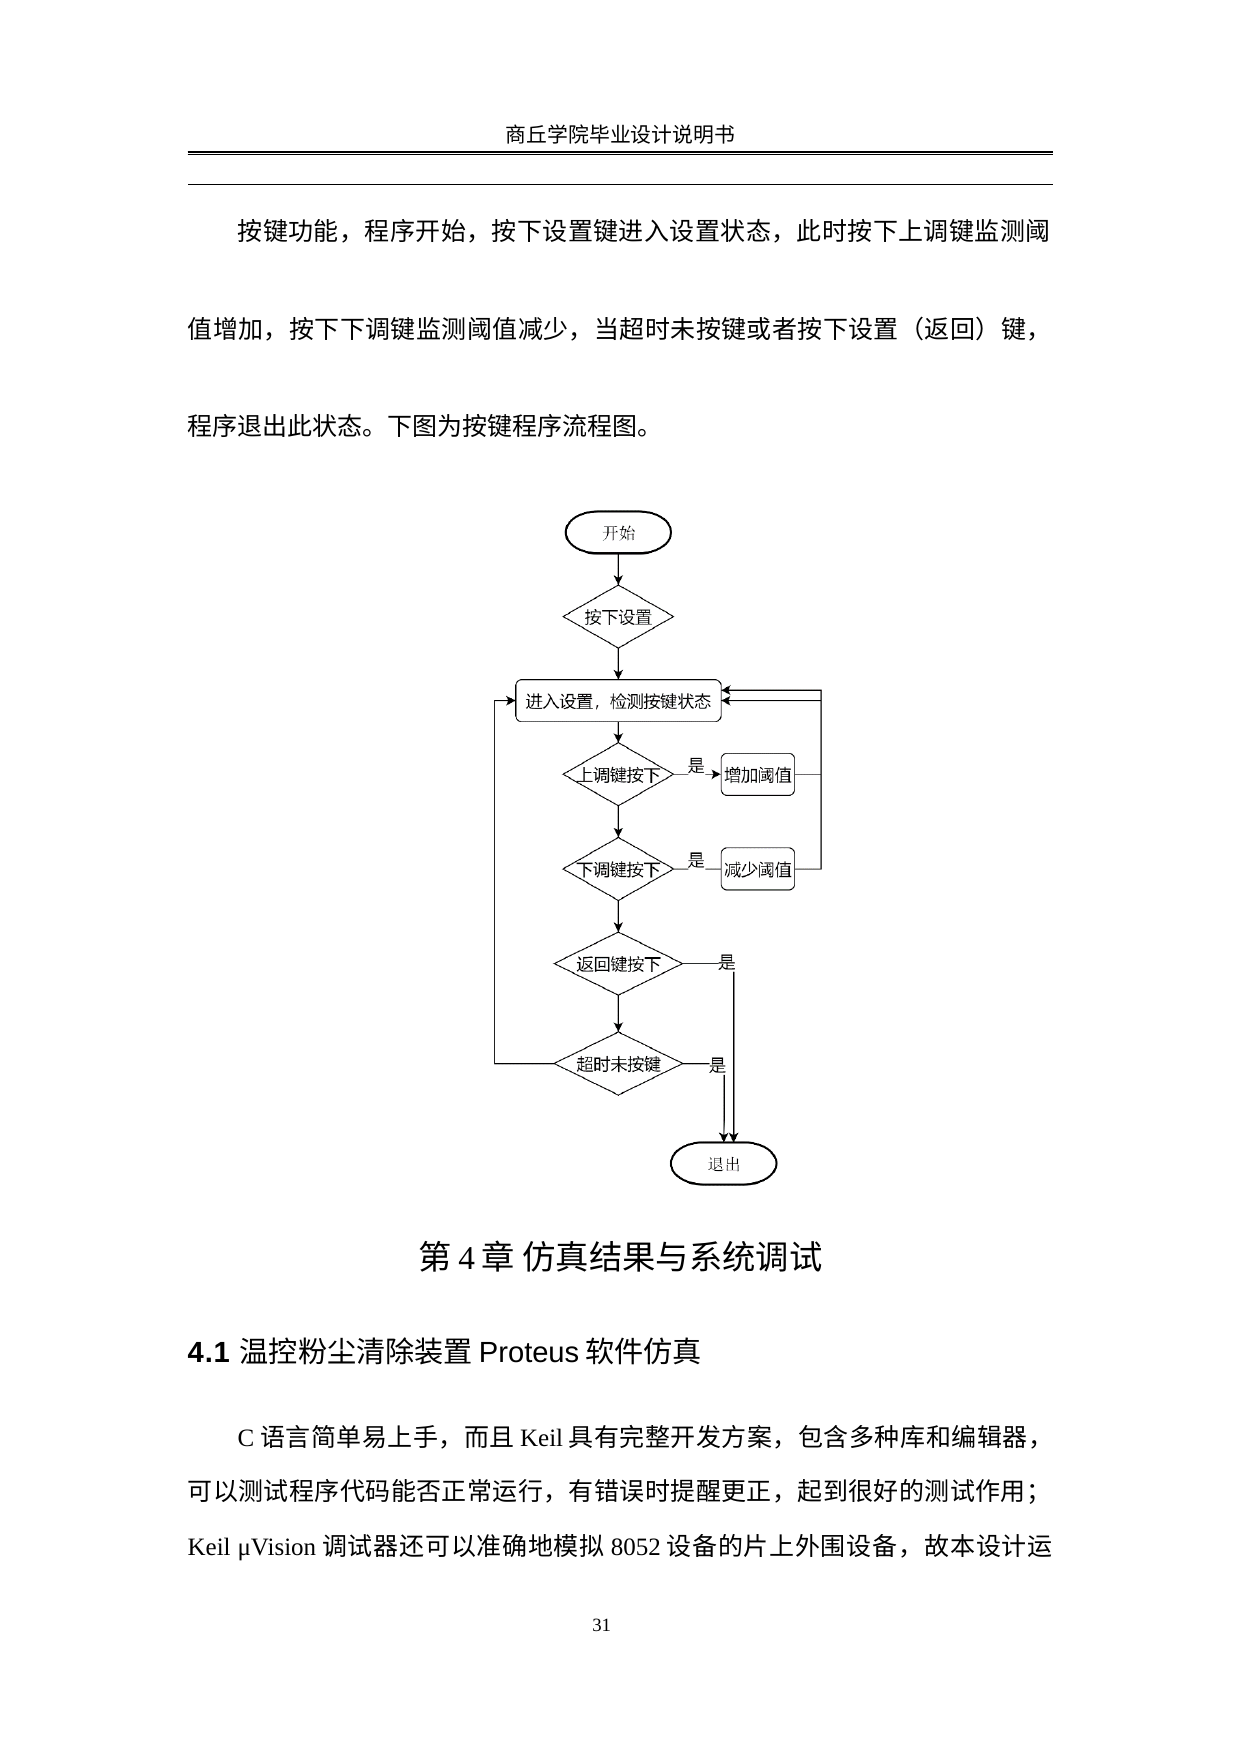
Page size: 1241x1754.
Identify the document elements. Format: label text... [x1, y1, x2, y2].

text 按键功能，程序开始，按下设置键进入设置状态，此时按下上调键监测阈值增加，按下下调键监测阈值减少，当超时未按键或者按下设置（返回）键，程序退出此状态。下图为按键程序流程图。 [187, 197, 1053, 457]
title 第4章 仿真结果与系统调试 [187, 1223, 1053, 1288]
picture [484, 507, 844, 1199]
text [187, 1417, 1053, 1562]
subtitle 4.1 温控粉尘清除装置Proteus软件仿真 [187, 1328, 1053, 1370]
